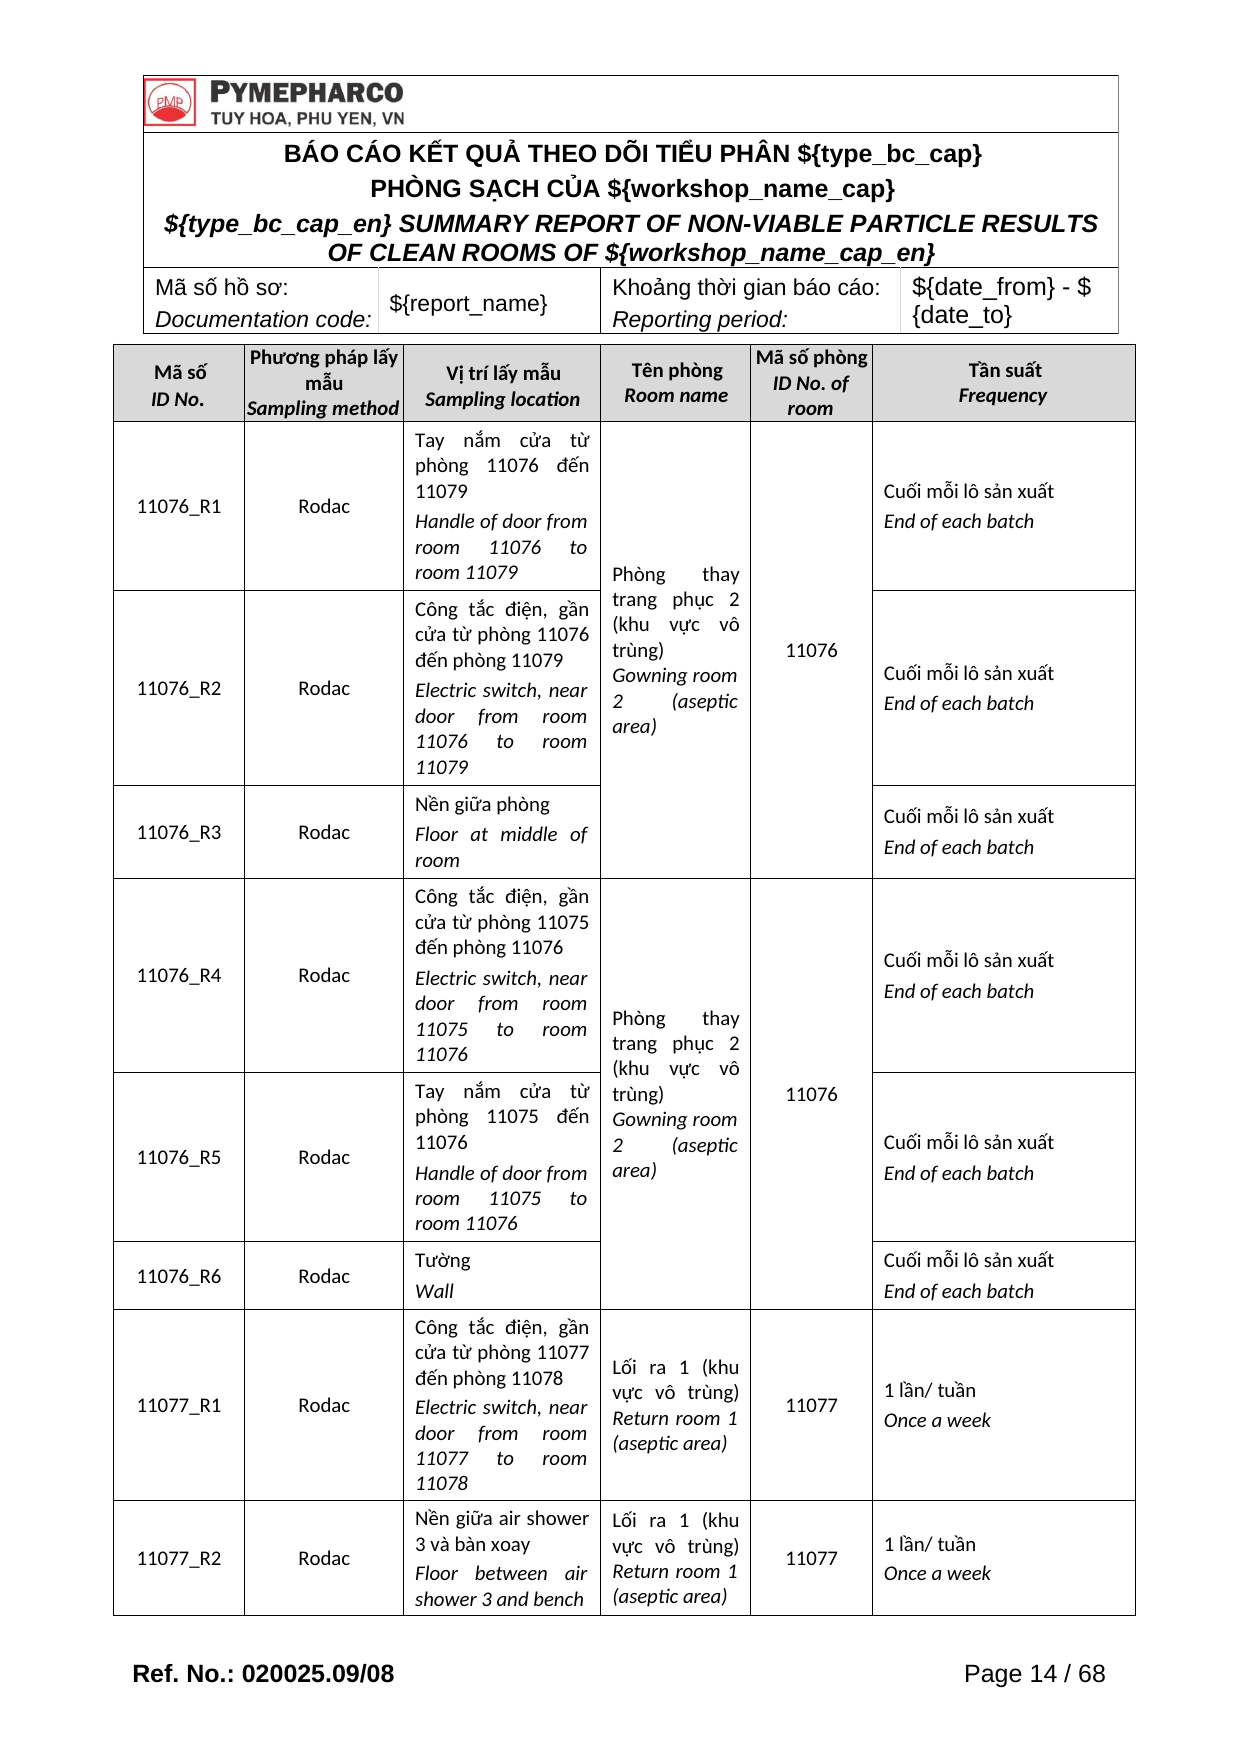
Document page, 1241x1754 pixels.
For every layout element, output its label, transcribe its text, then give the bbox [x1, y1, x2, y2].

table_cell Công tắc điện, gần cửa từ phòng 11076 đến phòng 11079 Electric switch, near door from room 11076 to room 11079 [404, 591, 600, 784]
table_cell Công tắc điện, gần cửa từ phòng 11075 đến phòng 11076 Electric switch, near door from room 11075 to room 11076 [404, 879, 600, 1072]
table_header Tần suất Frequency [873, 345, 1135, 421]
table_cell 11076_R3 [114, 786, 244, 877]
table_cell Cuối mỗi lô sản xuất End of each batch [873, 1242, 1135, 1309]
table_cell 11077_R2 [114, 1501, 244, 1615]
picture [144, 78, 404, 127]
table_cell 1 lần/ tuần Once a week [873, 1501, 1135, 1615]
table_cell Lối ra 1 (khu vực vô trùng) Return room 1 (aseptic area) [601, 1310, 750, 1500]
table_cell Cuối mỗi lô sản xuất End of each batch [873, 422, 1135, 590]
table_cell Công tắc điện, gần cửa từ phòng 11077 đến phòng 11078 Electric switch, near door from room 11077 to room 11078 [404, 1310, 600, 1500]
table_cell 11076_R4 [114, 879, 244, 1072]
table_cell Rodac [245, 786, 403, 877]
table_cell 11077 [751, 1310, 872, 1500]
table_cell Rodac [245, 1242, 403, 1309]
table_header Phương pháp lấy mẫu Sampling method [245, 345, 403, 421]
table_cell Tường Wall [404, 1242, 600, 1309]
table_cell Rodac [245, 591, 403, 784]
table_cell 11076_R5 [114, 1073, 244, 1241]
table_cell Cuối mỗi lô sản xuất End of each batch [873, 786, 1135, 877]
table_cell 11076_R6 [114, 1242, 244, 1309]
table_header Mã số phòng ID No. of room [751, 345, 872, 421]
table_cell Nền giữa air shower 3 và bàn xoay Floor between air shower 3 and bench [404, 1501, 600, 1615]
table_cell Phòng thay trang phục 2 (khu vực vô trùng) Gowning room 2 (aseptic area) [601, 879, 750, 1309]
table_cell Rodac [245, 422, 403, 590]
table_cell Cuối mỗi lô sản xuất End of each batch [873, 591, 1135, 784]
table_cell Rodac [245, 1310, 403, 1500]
table_cell 11076_R2 [114, 591, 244, 784]
table_header Tên phòng Room name [601, 345, 750, 421]
table_cell Rodac [245, 1073, 403, 1241]
table_cell Tay nắm cửa từ phòng 11075 đến 11076 Handle of door from room 11075 to room 11076 [404, 1073, 600, 1241]
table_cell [601, 1501, 750, 1615]
table_header Vị trí lấy mẫu Sampling location [404, 345, 600, 421]
table_cell 11077_R1 [114, 1310, 244, 1500]
table_cell Cuối mỗi lô sản xuất End of each batch [873, 879, 1135, 1072]
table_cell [404, 422, 600, 590]
table_header Mã số ID No. [114, 345, 244, 421]
table_cell Phòng thay trang phục 2 (khu vực vô trùng) Gowning room 2 (aseptic area) [601, 422, 750, 877]
table_cell 1 lần/ tuần Once a week [873, 1310, 1135, 1500]
table_cell 11076 [751, 879, 872, 1309]
table_cell Rodac [245, 879, 403, 1072]
table_cell 11076_R1 [114, 422, 244, 590]
table_cell Cuối mỗi lô sản xuất End of each batch [873, 1073, 1135, 1241]
table_cell Nền giữa phòng Floor at middle of room [404, 786, 600, 877]
table_cell 11076 [751, 422, 872, 877]
table_cell 11077 [751, 1501, 872, 1615]
table_cell Rodac [245, 1501, 403, 1615]
